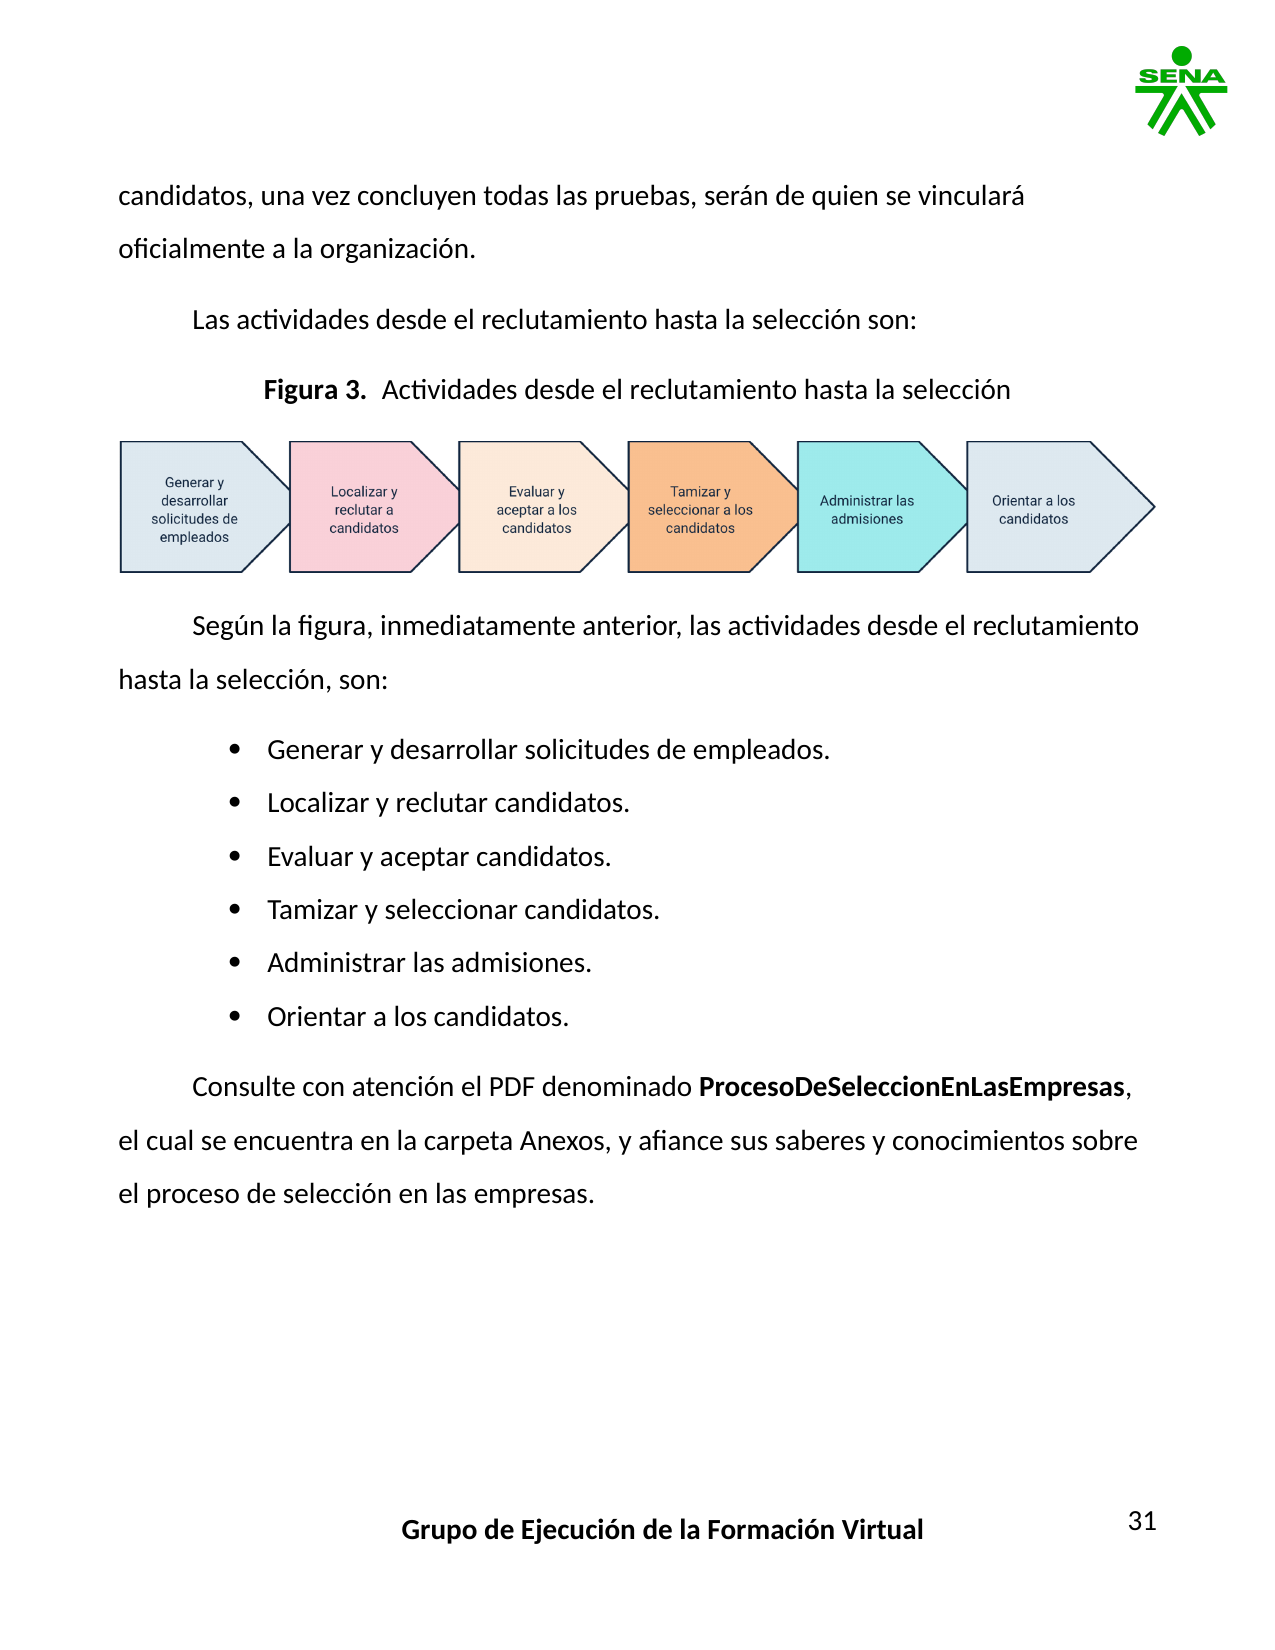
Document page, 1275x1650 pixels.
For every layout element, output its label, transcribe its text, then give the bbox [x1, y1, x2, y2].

text Consulte con atención el PDF denominado ProcesoDeSeleccionEnLasEmpresas, el cual se encuentra en la carpeta Anexos, y afiance sus saberes y conocimientos sobre el proceso de selección en las empresas. [118, 1068, 1157, 1211]
list Administrar las admisiones. [229, 944, 1157, 980]
text Según la figura, inmediatamente anterior, las actividades desde el reclutamiento hasta la selección, son: [118, 607, 1157, 696]
picture [118, 441, 1157, 573]
picture [1135, 46, 1228, 136]
text Actividades desde el reclutamiento hasta la selección [118, 371, 1157, 406]
text Las actividades desde el reclutamiento hasta la selección son: [118, 301, 1157, 336]
list Tamizar y seleccionar candidatos. [229, 891, 1157, 927]
list Evaluar y aceptar candidatos. [229, 838, 1157, 873]
list Orientar a los candidatos. [229, 998, 1157, 1034]
list Localizar y reclutar candidatos. [229, 784, 1157, 820]
list Generar y desarrollar solicitudes de empleados. [229, 731, 1157, 766]
